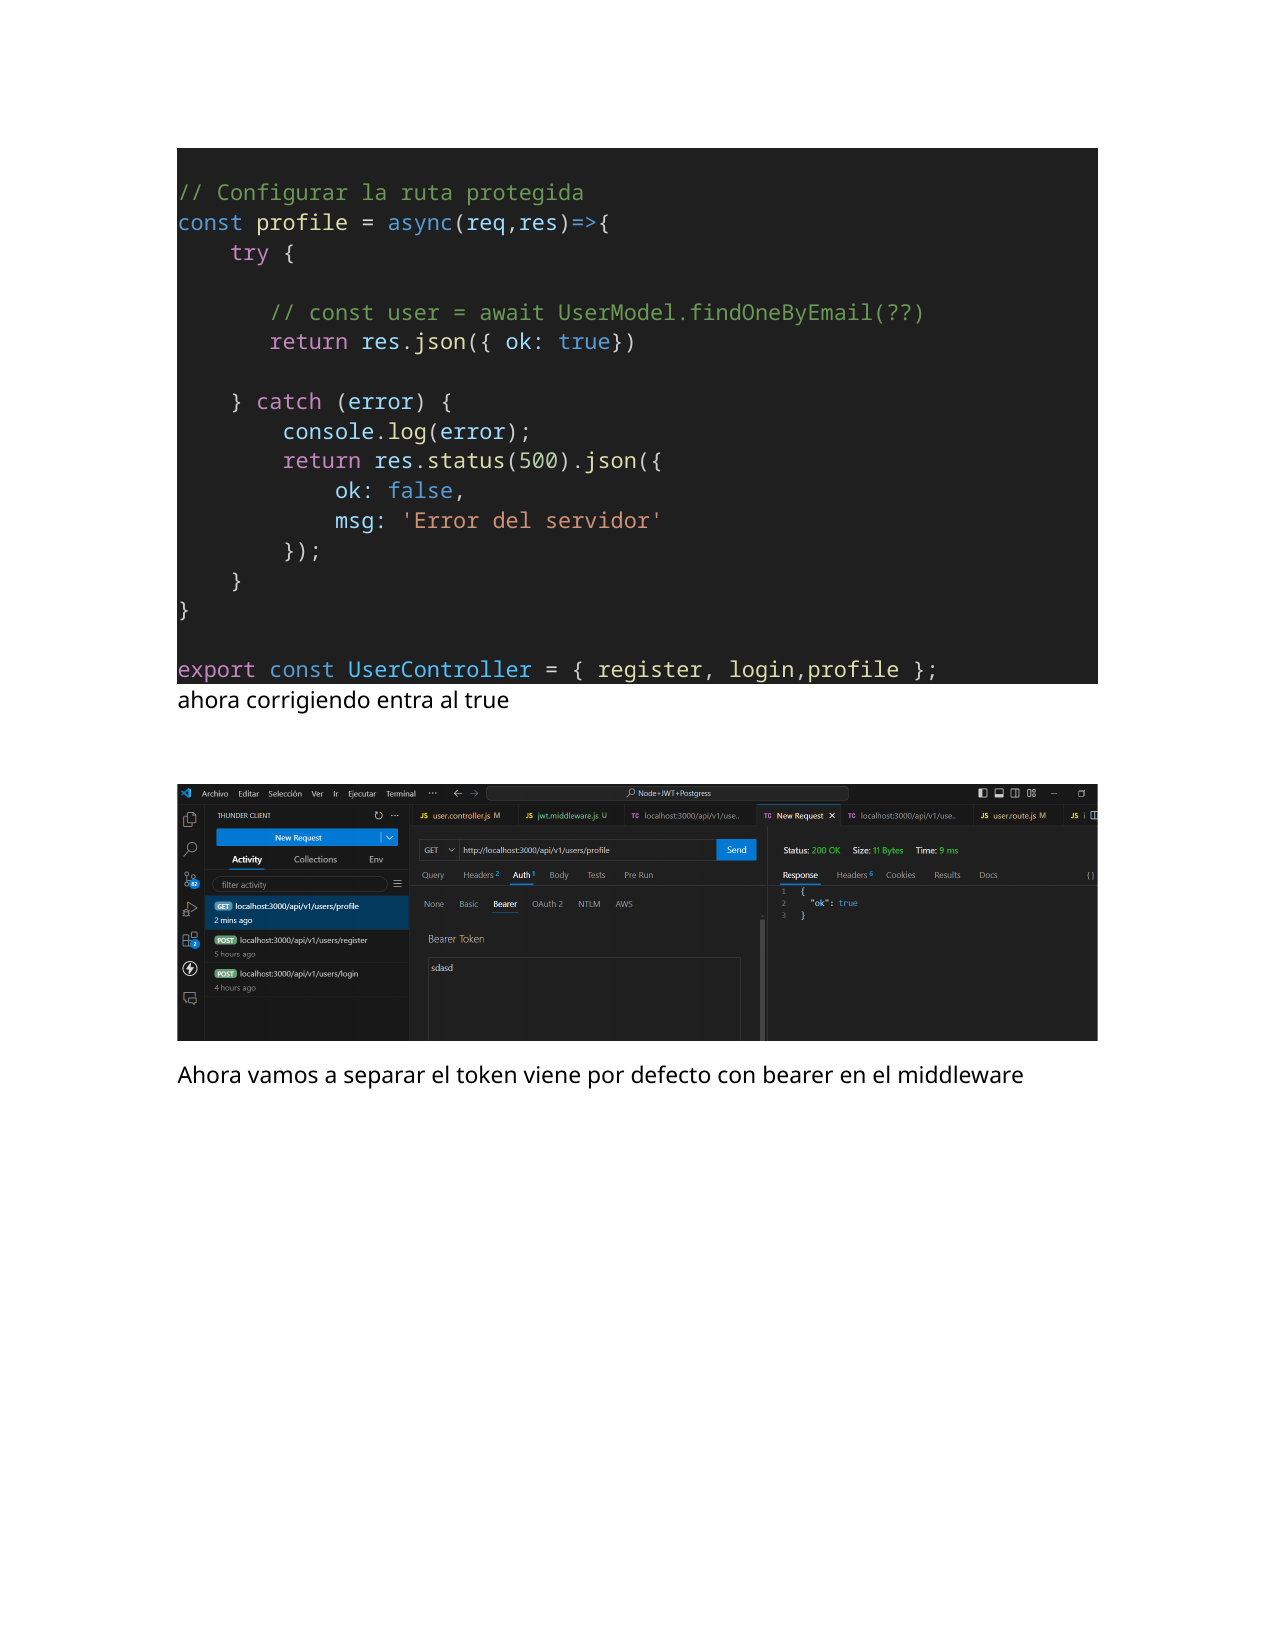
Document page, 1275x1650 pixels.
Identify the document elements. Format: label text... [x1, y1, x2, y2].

text msg: 'Error del servidor' [177, 505, 1098, 535]
text return res.status(500).json({ [177, 446, 1098, 475]
text try { [177, 237, 1098, 267]
text Ahora vamos a separar el token viene por defecto con bearer en el middleware [177, 1059, 1098, 1091]
text } catch (error) { [177, 386, 1098, 416]
text // Configurar la ruta protegida [177, 177, 1098, 207]
text console.log(error); [177, 416, 1098, 446]
text export const UserController = { register, login,profile }; [177, 654, 1098, 684]
text } [177, 594, 1098, 624]
text return res.json({ ok: true}) [177, 326, 1098, 356]
text // const user = await UserModel.findOneByEmail(??) [177, 297, 1098, 326]
text ok: false, [177, 475, 1098, 505]
text }); [177, 535, 1098, 565]
text } [177, 565, 1098, 594]
text ahora corrigiendo entra al true [177, 684, 1098, 715]
picture [177, 784, 1098, 1041]
text const profile = async(req,res)=>{ [177, 207, 1098, 237]
